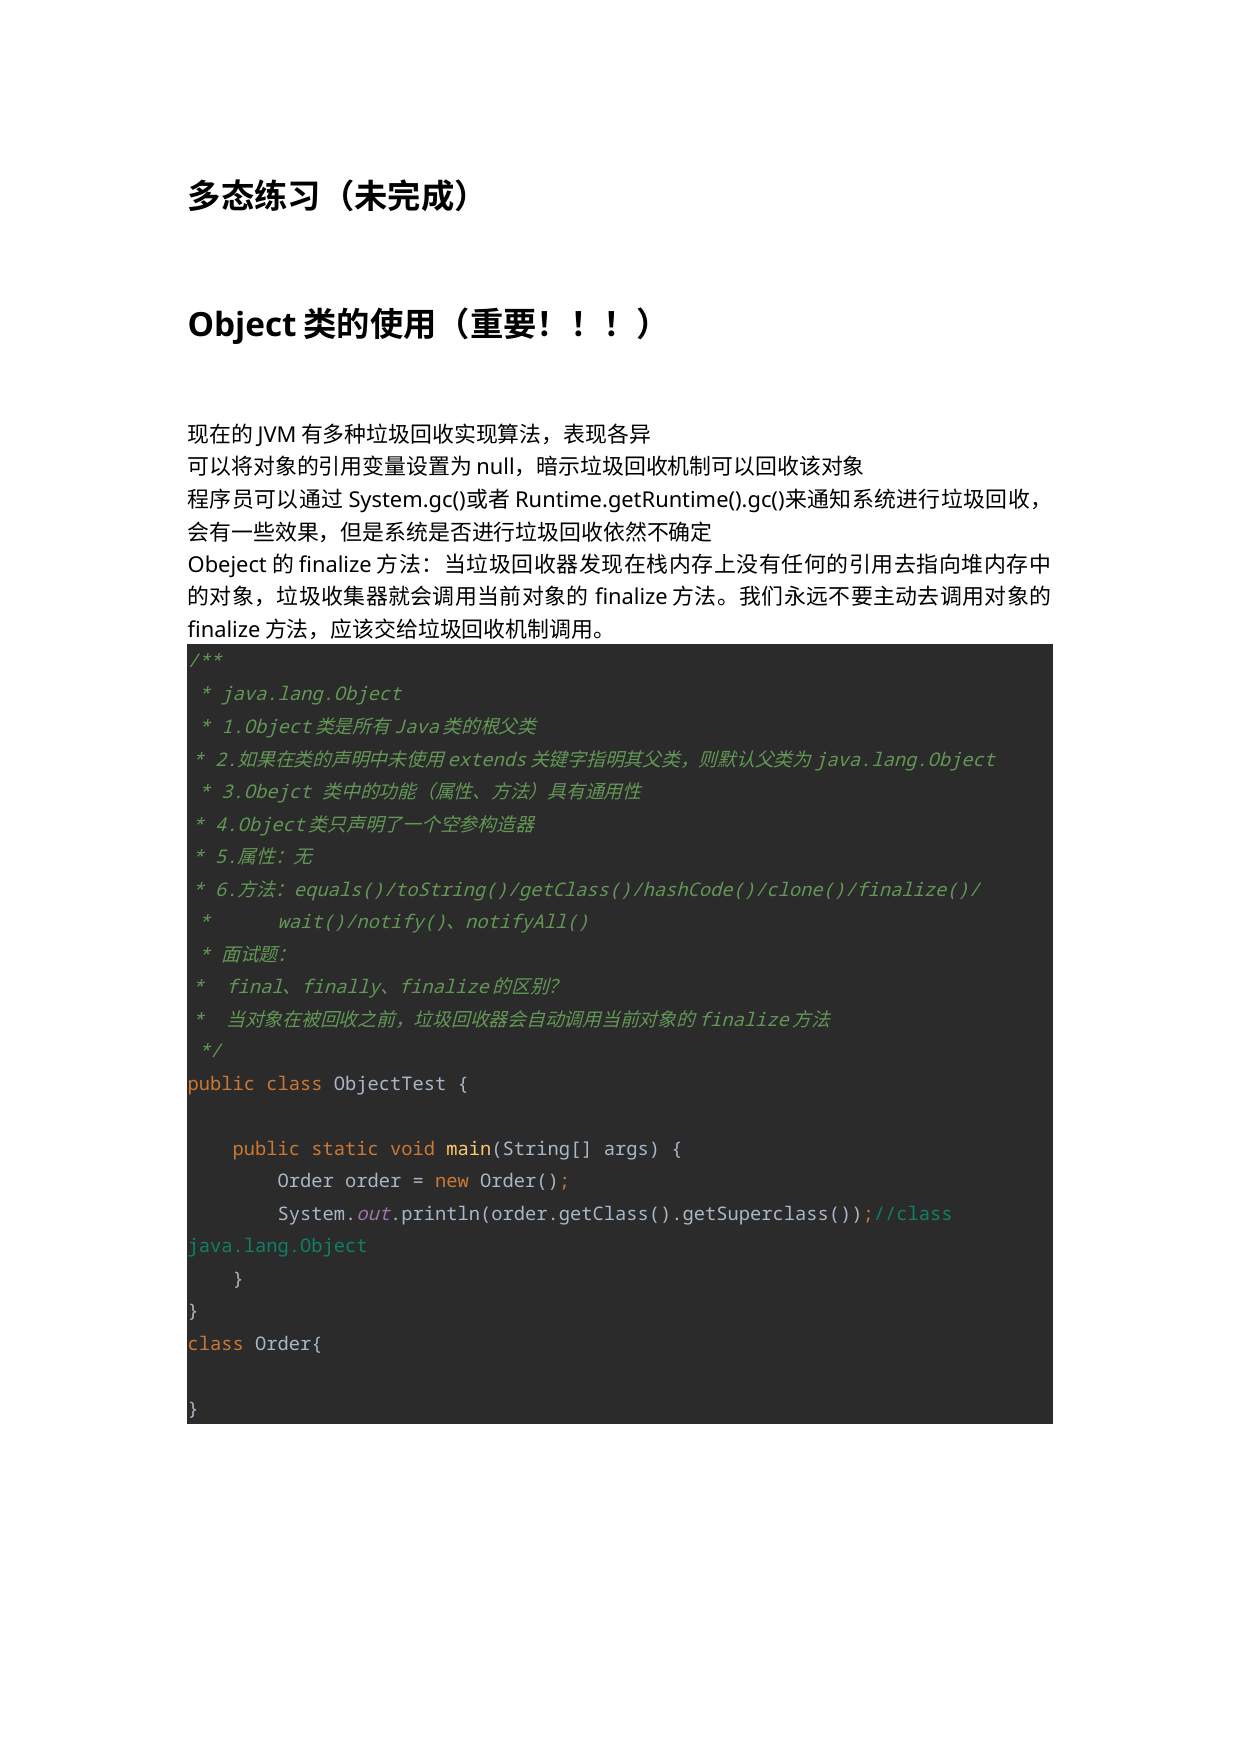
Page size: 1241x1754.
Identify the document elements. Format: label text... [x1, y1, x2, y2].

text 可以将对象的引用变量设置为null，暗示垃圾回收机制可以回收该对象 [187, 449, 1053, 482]
text 程序员可以通过System.gc()或者Runtime.getRuntime().gc()来通知系统进行垃圾回收，会有一些效果，但是系统是否进行垃圾回收依然不确定 [187, 482, 1053, 547]
subtitle 多态练习（未完成） [187, 162, 1053, 227]
text 现在的JVM有多种垃圾回收实现算法，表现各异 [187, 417, 1053, 449]
text /** * java.lang.Object * 1.Object类是所有Java类的根父类 * 2.如果在类的声明中未使用extends关键字指明其父类，则默认父类为java.lang.Object * 3.Obejct 类中的功能（属性、方法）具有通用性 * 4.Object类只声明了一个空参构造器 * 5.属性：无 * 6.方法：equals()/toString()/getClass()/hashCode()/clone()/finalize()/ * wait()/notify()、notifyAll() * 面试题： * final、finally、finalize的区别？ * 当对象在被回收之前，垃圾回收器会自动调用当前对象的finalize方法 */ [187, 644, 1053, 1067]
text public class ObjectTest { public static void main(String[] args) { Order order = new Order(); System.out.println(order.getClass().getSuperclass());//class java.lang.Object } } class Order{ } [187, 1067, 1053, 1424]
subtitle Object类的使用（重要！！！） [187, 289, 1053, 354]
text Obeject的finalize方法：当垃圾回收器发现在栈内存上没有任何的引用去指向堆内存中的对象，垃圾收集器就会调用当前对象的finalize方法。我们永远不要主动去调用对象的finalize方法，应该交给垃圾回收机制调用。 [187, 547, 1053, 644]
